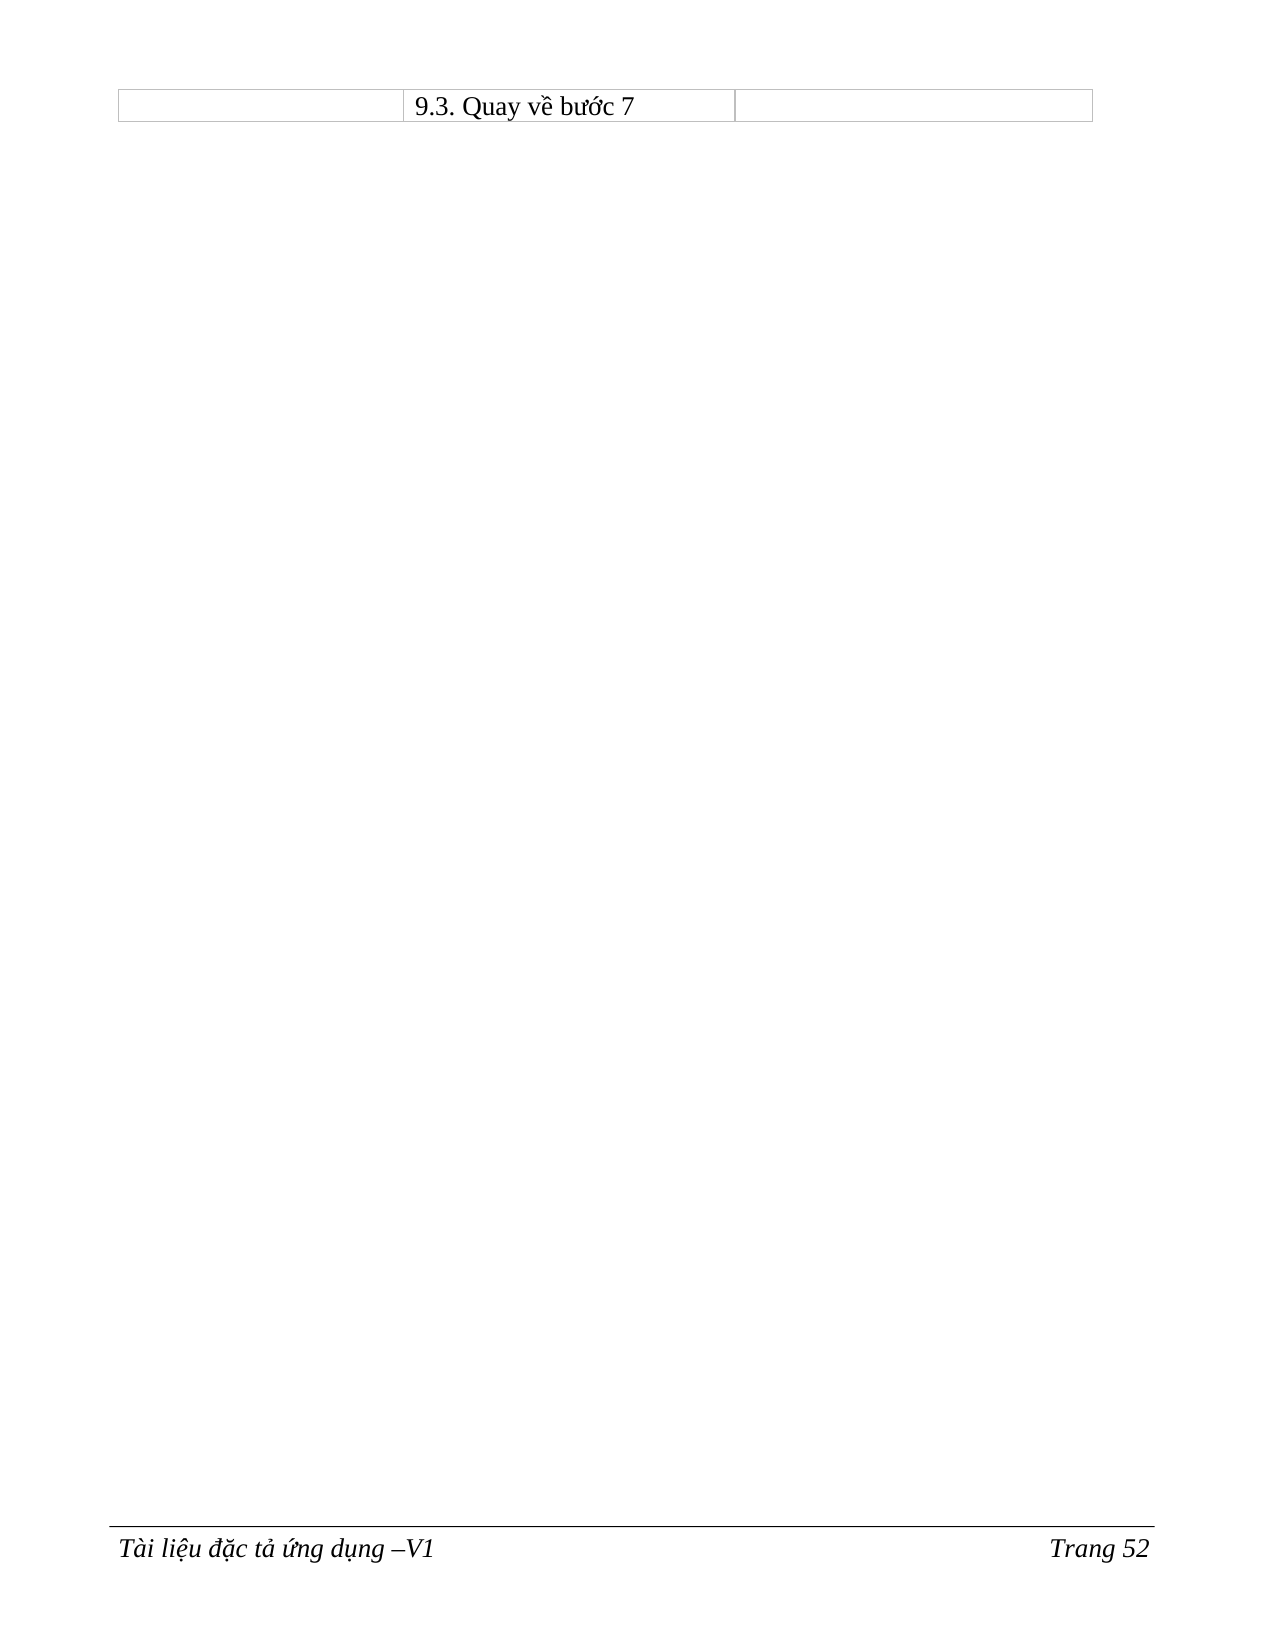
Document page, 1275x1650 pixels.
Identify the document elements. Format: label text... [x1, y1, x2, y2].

table_cell [736, 90, 1092, 121]
table_cell [119, 90, 403, 121]
table_cell 9.3. Quay về bước 7 [404, 90, 734, 121]
